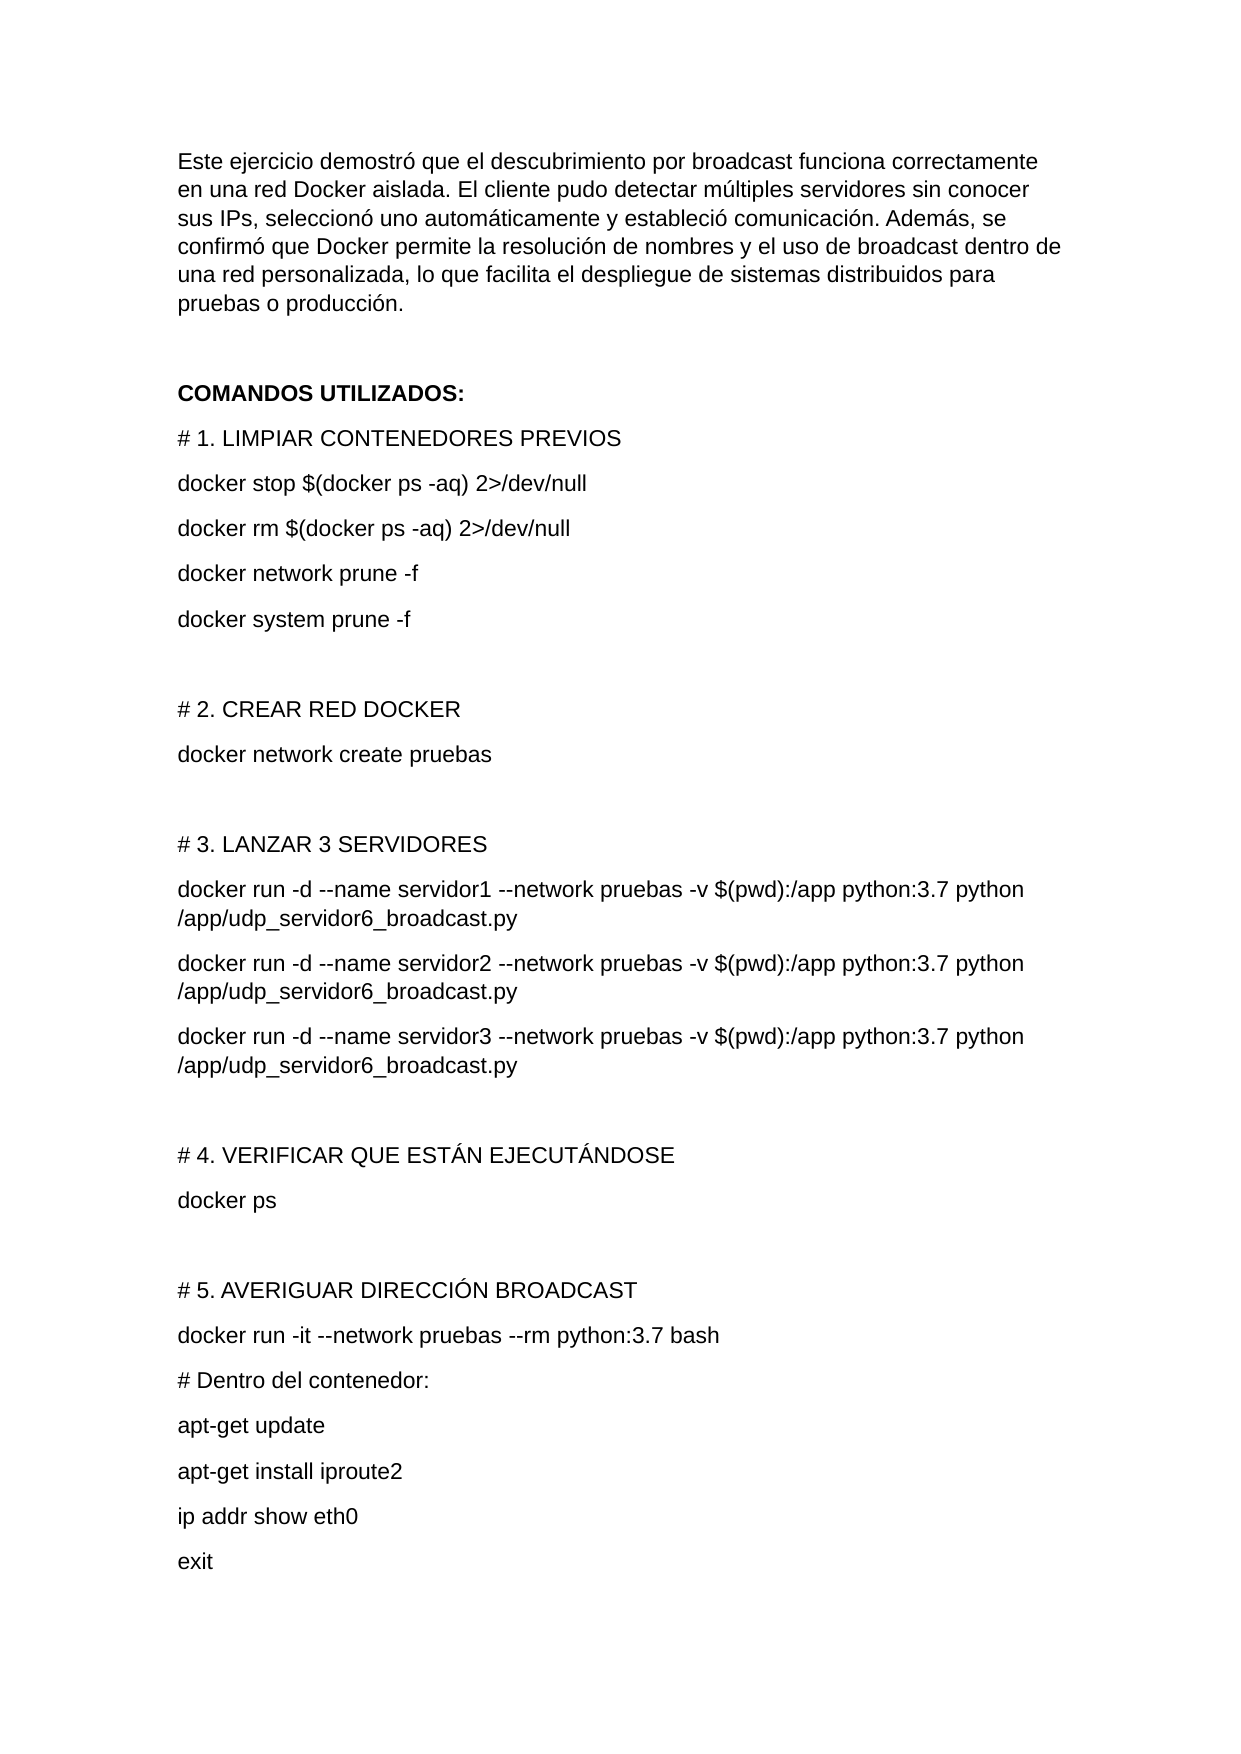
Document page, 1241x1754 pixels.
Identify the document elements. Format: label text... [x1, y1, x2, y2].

text docker rm $(docker ps -aq) 2>/dev/null [177, 515, 1063, 542]
text docker run -d --name servidor3 --network pruebas -v $(pwd):/app python:3.7 python /app/udp_servidor6_broadcast.py [177, 1023, 1063, 1078]
text docker network prune -f [177, 560, 1063, 587]
text # 4. VERIFICAR QUE ESTÁN EJECUTÁNDOSE [177, 1142, 1063, 1168]
text Este ejercicio demostró que el descubrimiento por broadcast funciona correctamente en una red Docker aislada. El cliente pudo detectar múltiples servidores sin conocer sus IPs, seleccionó uno automáticamente y estableció comunicación. Además, se confirmó que Docker permite la resolución de nombres y el uso de broadcast dentro de una red personalizada, lo que facilita el despliegue de sistemas distribuidos para pruebas o producción. [177, 148, 1063, 316]
text docker system prune -f [177, 606, 1063, 632]
text ip addr show eth0 [177, 1503, 1063, 1529]
text docker network create pruebas [177, 741, 1063, 767]
text apt-get install iproute2 [177, 1458, 1063, 1484]
text docker run -d --name servidor2 --network pruebas -v $(pwd):/app python:3.7 python /app/udp_servidor6_broadcast.py [177, 950, 1063, 1004]
text # 2. CREAR RED DOCKER [177, 696, 1063, 722]
text # 3. LANZAR 3 SERVIDORES [177, 831, 1063, 857]
text docker run -it --network pruebas --rm python:3.7 bash [177, 1322, 1063, 1349]
text docker ps [177, 1187, 1063, 1213]
text # Dentro del contenedor: [177, 1367, 1063, 1394]
text # 1. LIMPIAR CONTENEDORES PREVIOS [177, 425, 1063, 451]
text docker stop $(docker ps -aq) 2>/dev/null [177, 470, 1063, 497]
text apt-get update [177, 1412, 1063, 1439]
text exit [177, 1548, 1063, 1574]
text COMANDOS UTILIZADOS: [177, 380, 1063, 406]
text docker run -d --name servidor1 --network pruebas -v $(pwd):/app python:3.7 python /app/udp_servidor6_broadcast.py [177, 876, 1063, 931]
text # 5. AVERIGUAR DIRECCIÓN BROADCAST [177, 1277, 1063, 1303]
